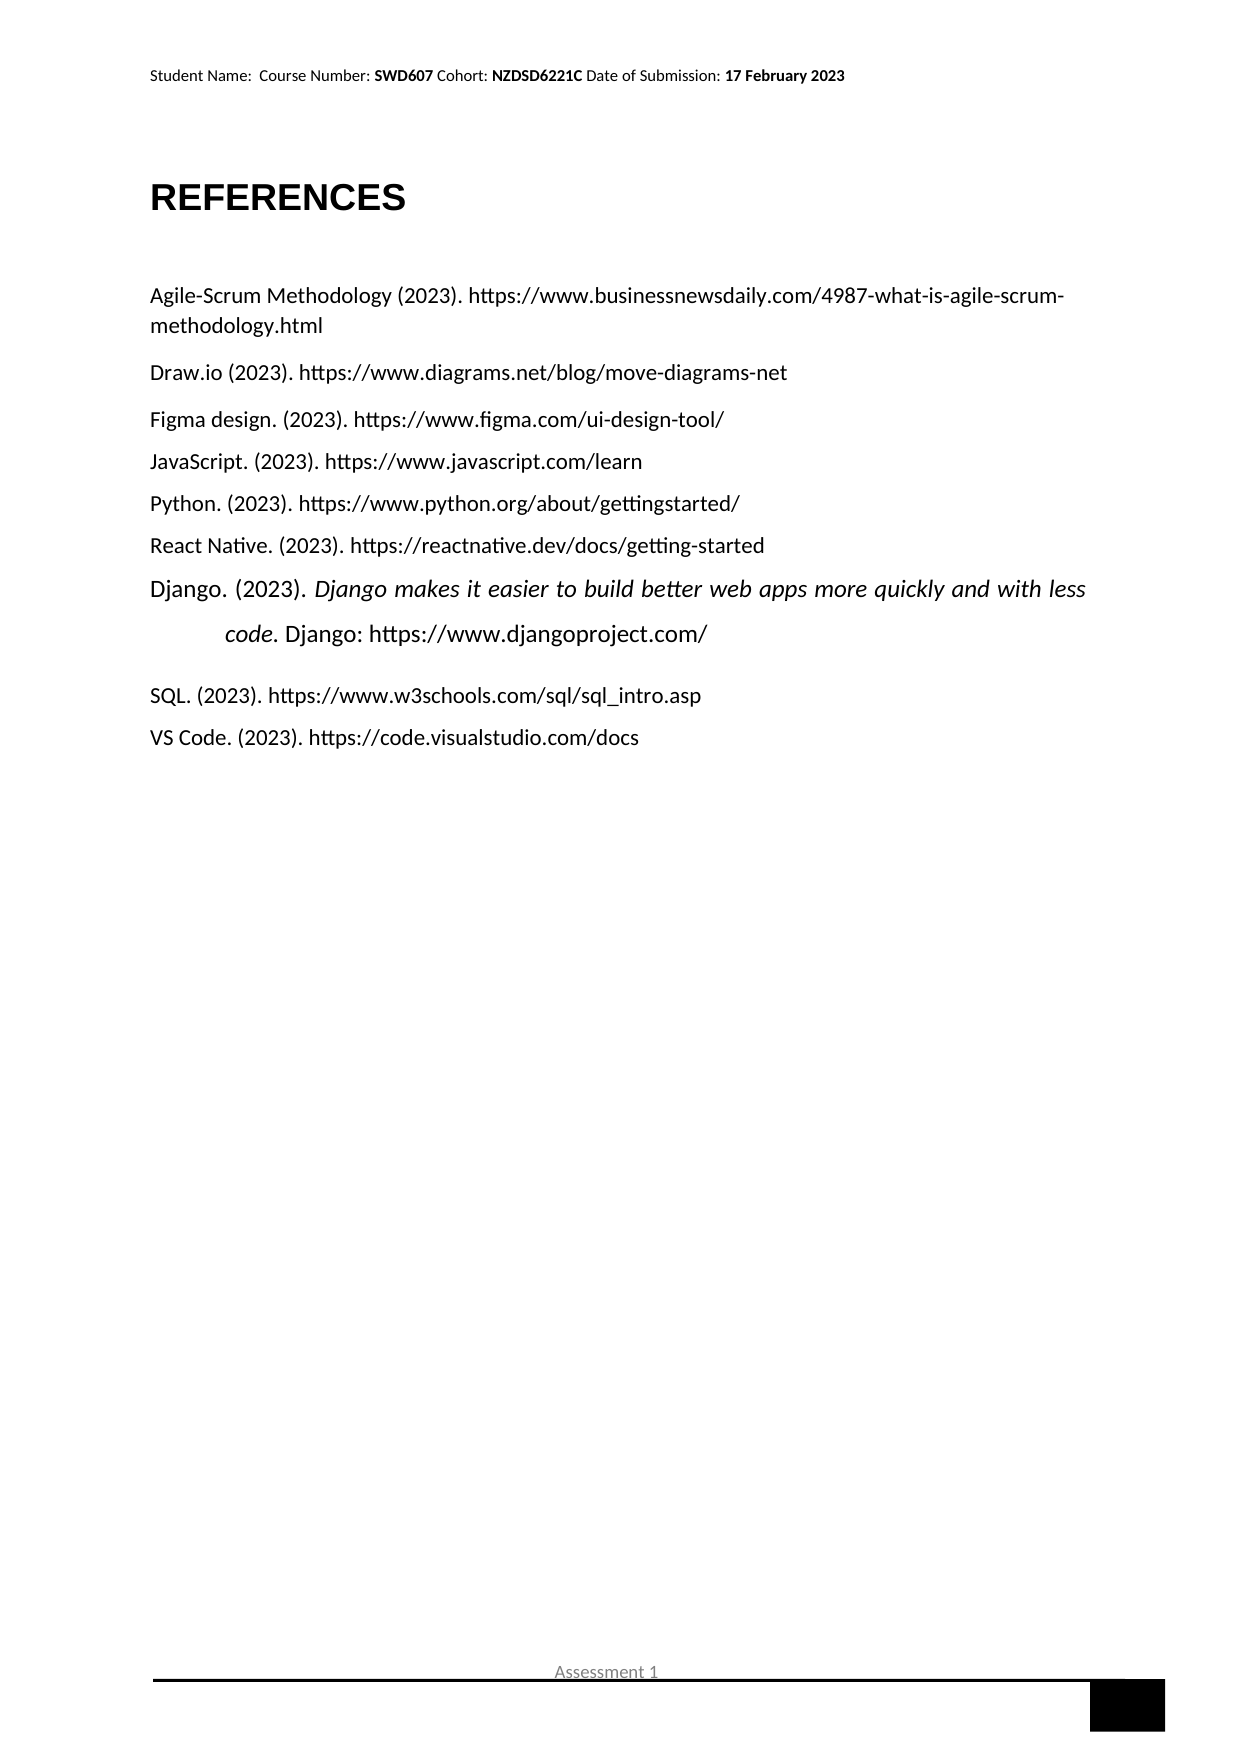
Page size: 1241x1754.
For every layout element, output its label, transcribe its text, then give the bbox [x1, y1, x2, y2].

text Python. (2023). https://www.python.org/about/gettingstarted/ [150, 489, 1090, 517]
text Django. (2023). Django makes it easier to build better web apps more quickly and with less code. Django: https://www.djangoproject.com/ [150, 573, 1090, 649]
text SQL. (2023). https://www.w3schools.com/sql/sql_intro.asp [150, 681, 1090, 709]
text Figma design. (2023). https://www.figma.com/ui-design-tool/ [150, 405, 1090, 433]
text JavaScript. (2023). https://www.javascript.com/learn [150, 447, 1090, 475]
text VS Code. (2023). https://code.visualstudio.com/docs [150, 723, 1090, 751]
text Agile-Scrum Methodology (2023). https://www.businessnewsdaily.com/4987-what-is-agile-scrum-methodology.html [150, 281, 1090, 339]
text React Native. (2023). https://reactnative.dev/docs/getting-started [150, 531, 1090, 559]
subtitle REFERENCES [150, 175, 1090, 218]
text Draw.io (2023). https://www.diagrams.net/blog/move-diagrams-net [150, 358, 1090, 386]
